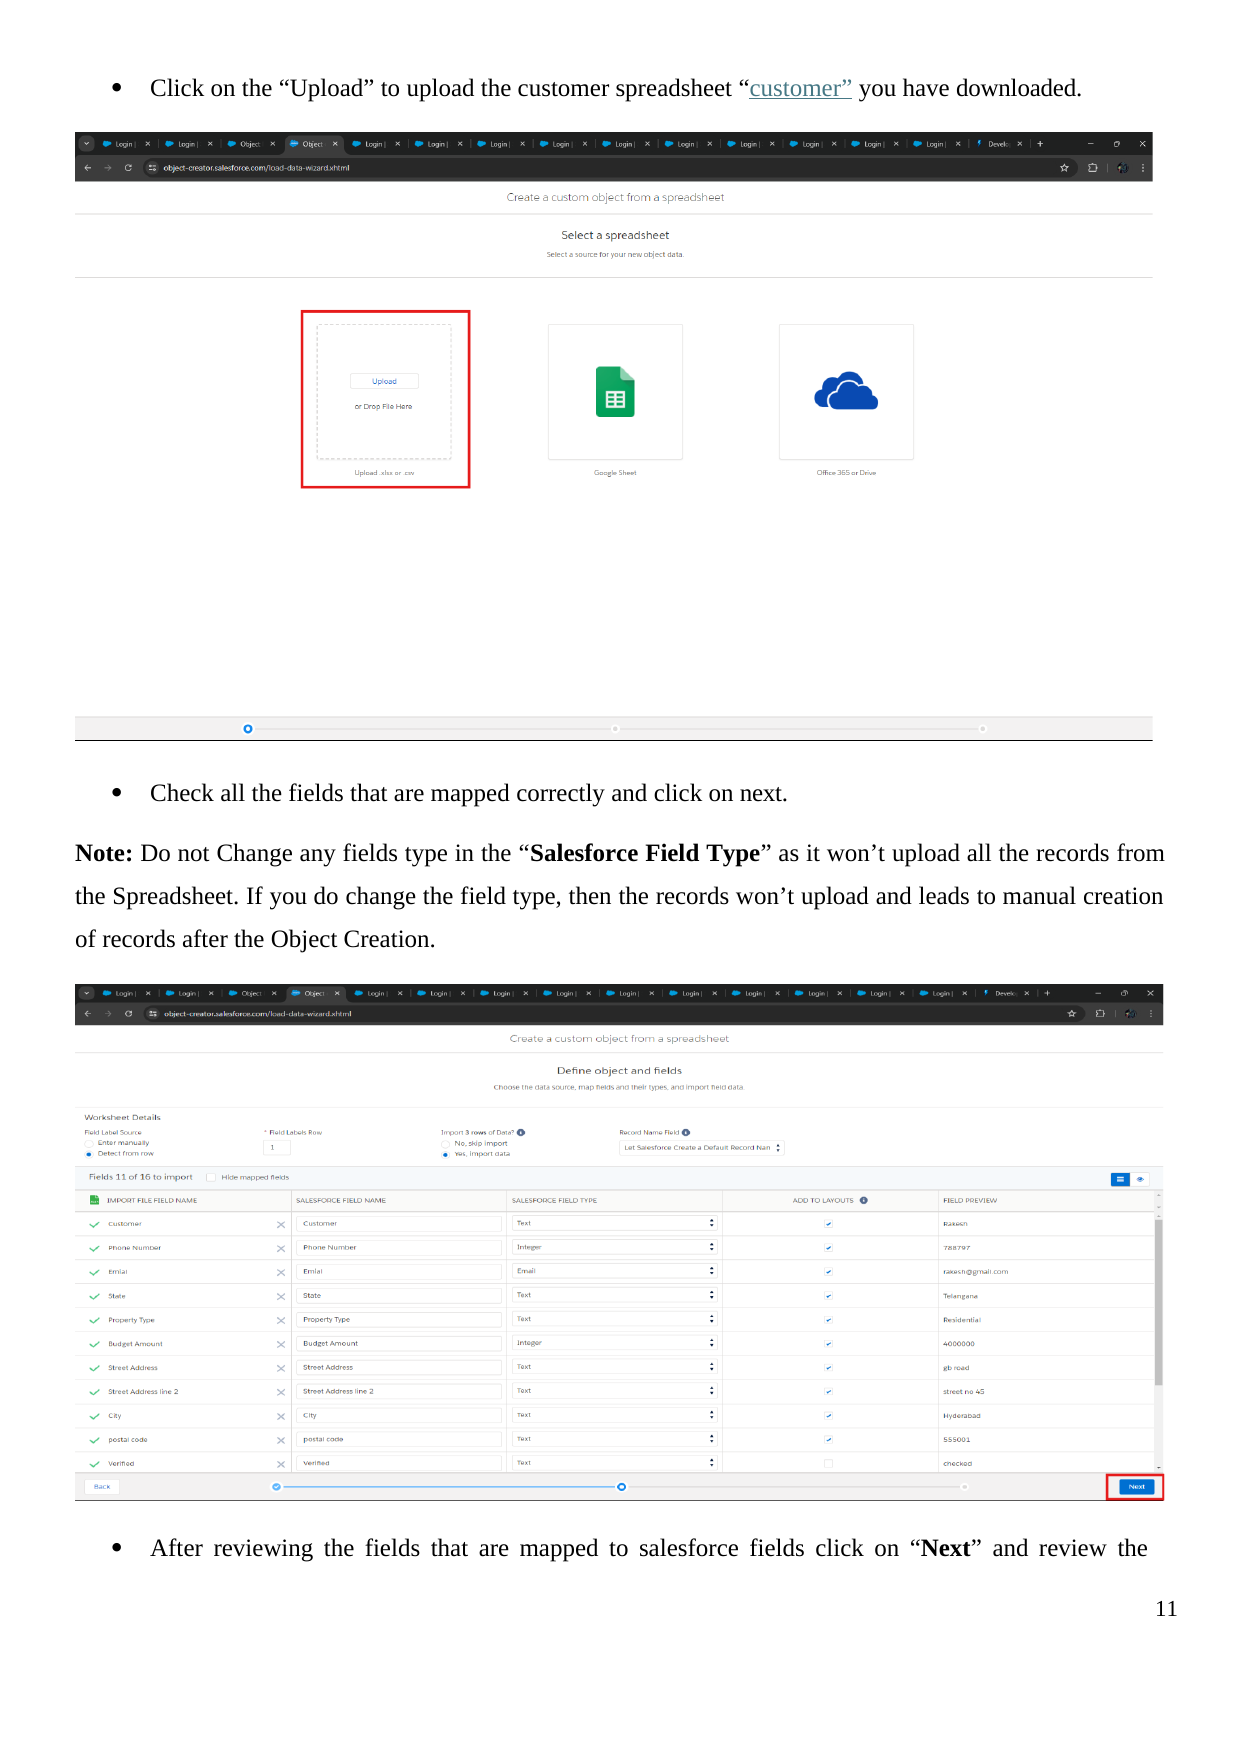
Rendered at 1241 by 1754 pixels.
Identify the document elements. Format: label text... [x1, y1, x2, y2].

picture [75, 132, 1153, 741]
picture [75, 984, 1165, 1501]
text Note: Do not Change any fields type in the “Salesforce Field Type” as it won’t upload all the records from the Spreadsheet. If you do change the field type, then the records won’t upload and leads to manual creation of records after the Object Creation. [75, 838, 1165, 953]
list Check all the fields that are mapped correctly and click on next. [112, 778, 1178, 807]
list Click on the “Upload” to upload the customer spreadsheet “customer” you have downloaded. [112, 73, 1178, 102]
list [112, 1533, 1165, 1561]
